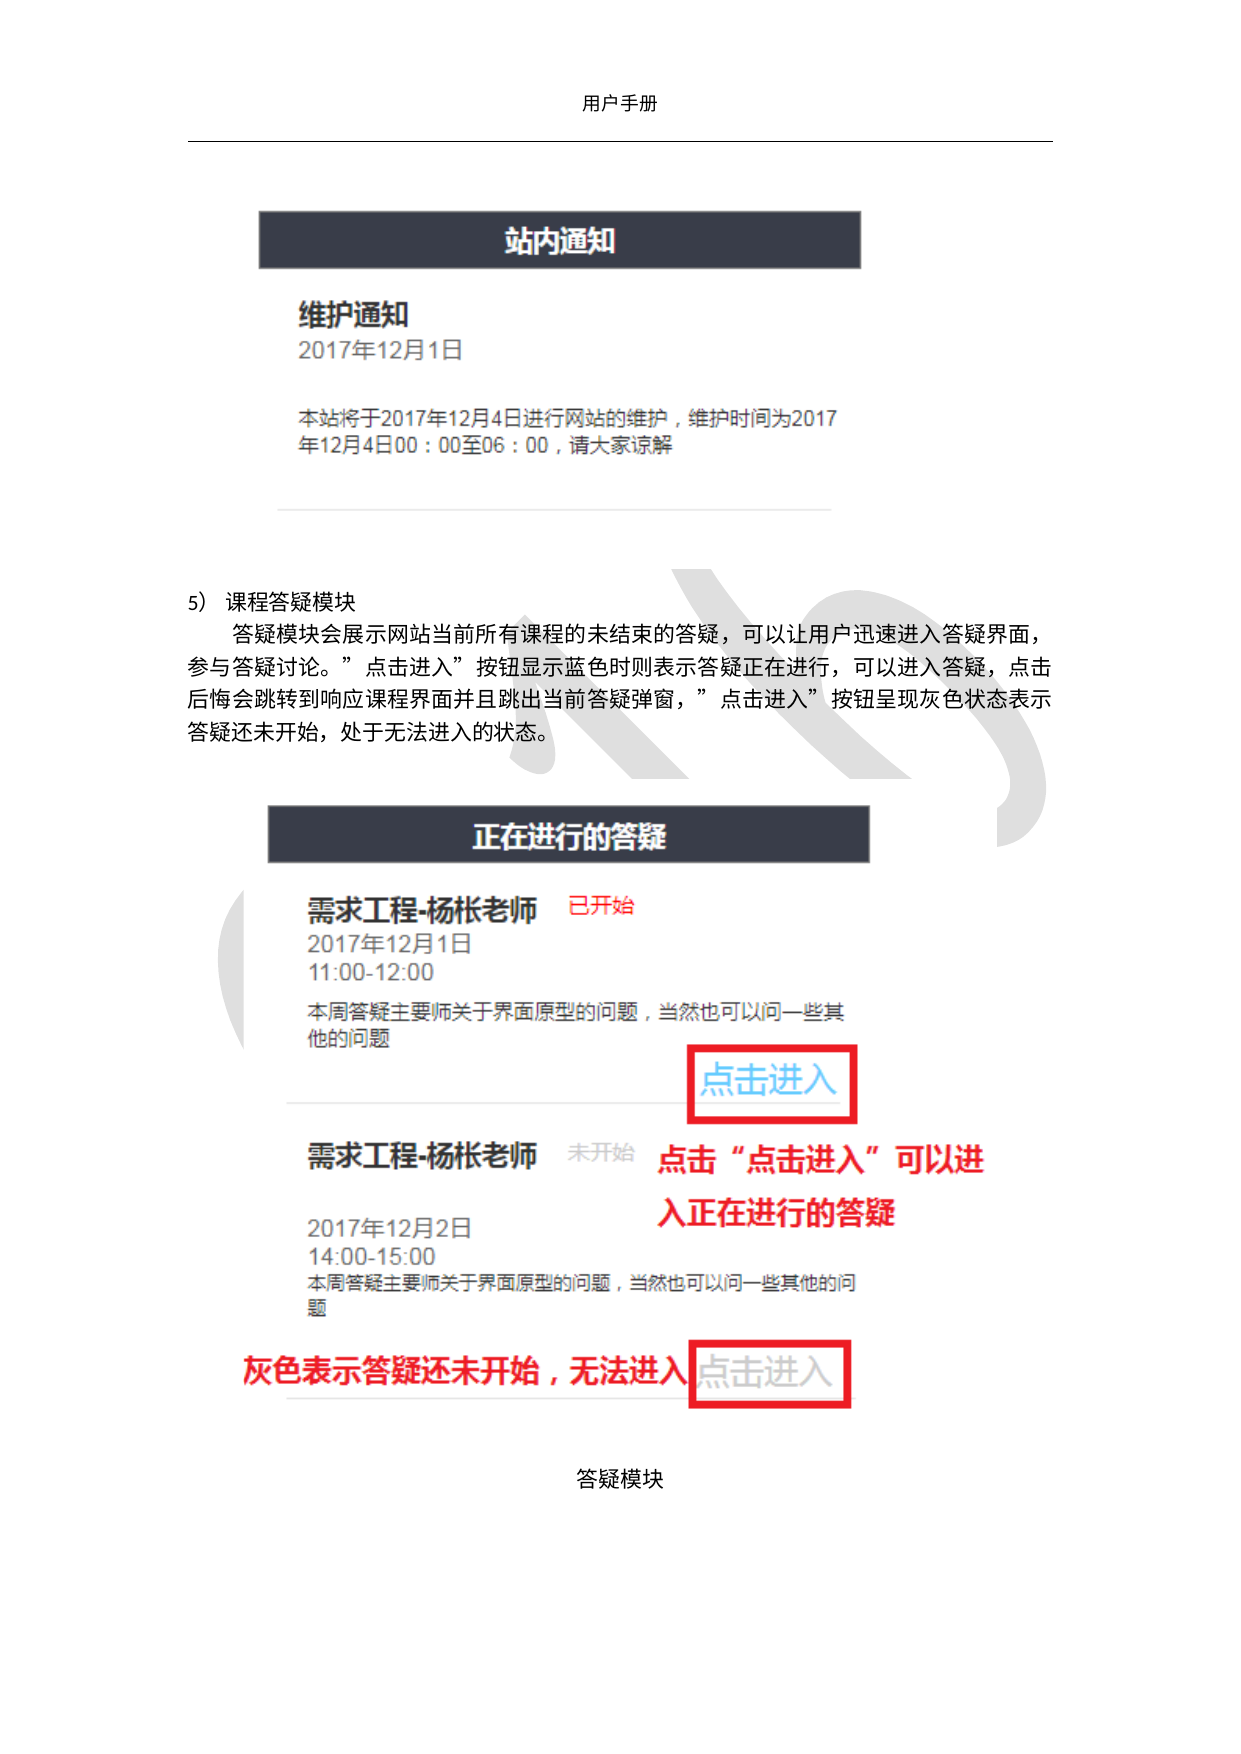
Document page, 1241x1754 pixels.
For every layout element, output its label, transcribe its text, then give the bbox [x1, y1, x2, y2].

picture [243, 779, 997, 1437]
text 答疑模块会展示网站当前所有课程的未结束的答疑，可以让用户迅速进入答疑界面，参与答疑讨论。”点击进入”按钮显示蓝色时则表示答疑正在进行，可以进入答疑，点击后悔会跳转到响应课程界面并且跳出当前答疑弹窗，”点击进入”按钮呈现灰色状态表示答疑还未开始，处于无法进入的状态。 [187, 617, 1053, 747]
list 课程答疑模块 [187, 584, 1053, 617]
picture [187, 162, 946, 569]
text 答疑模块 [187, 1462, 1053, 1494]
